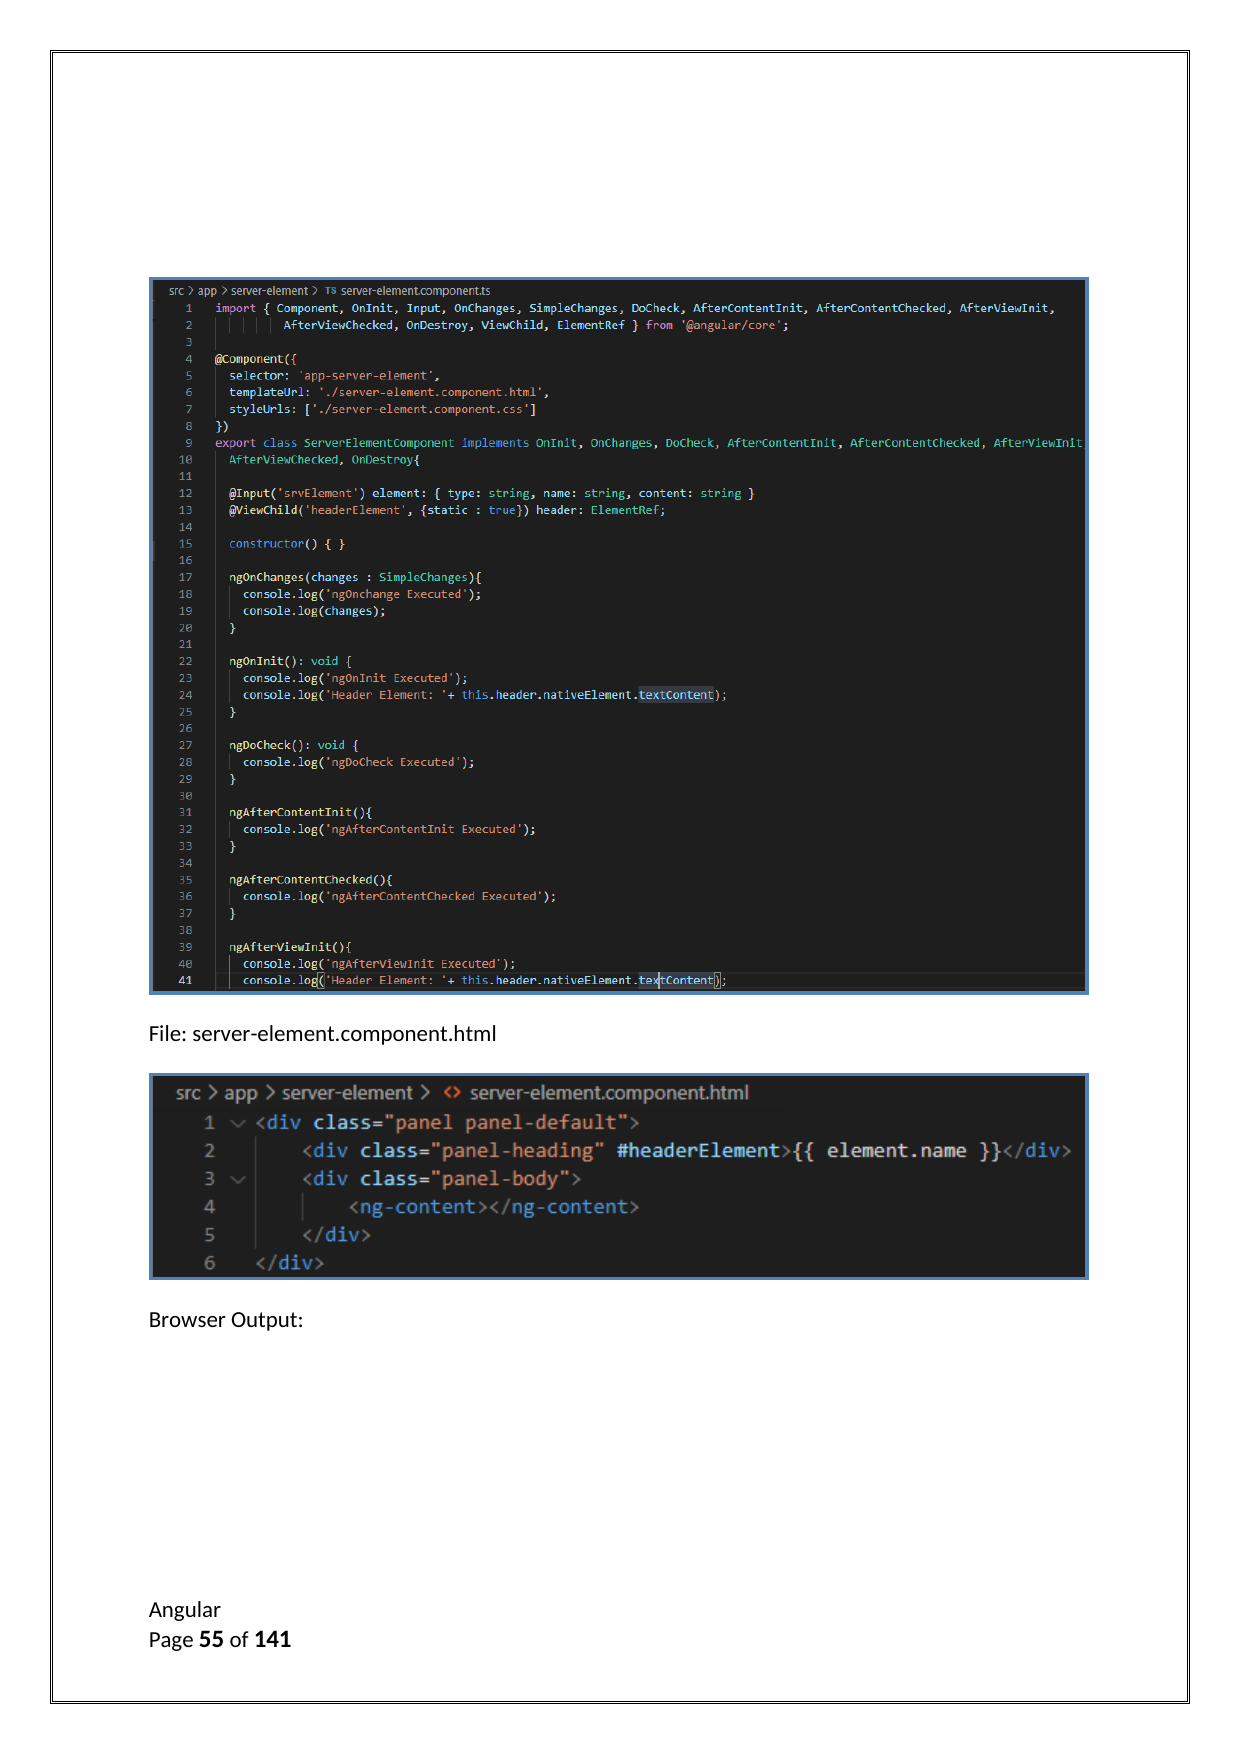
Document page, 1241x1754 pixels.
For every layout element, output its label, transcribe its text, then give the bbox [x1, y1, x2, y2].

picture [152, 280, 1085, 991]
text File: server-element.component.html [148, 1019, 1092, 1047]
text Browser Output: [148, 1305, 1092, 1333]
picture [152, 1076, 1085, 1277]
